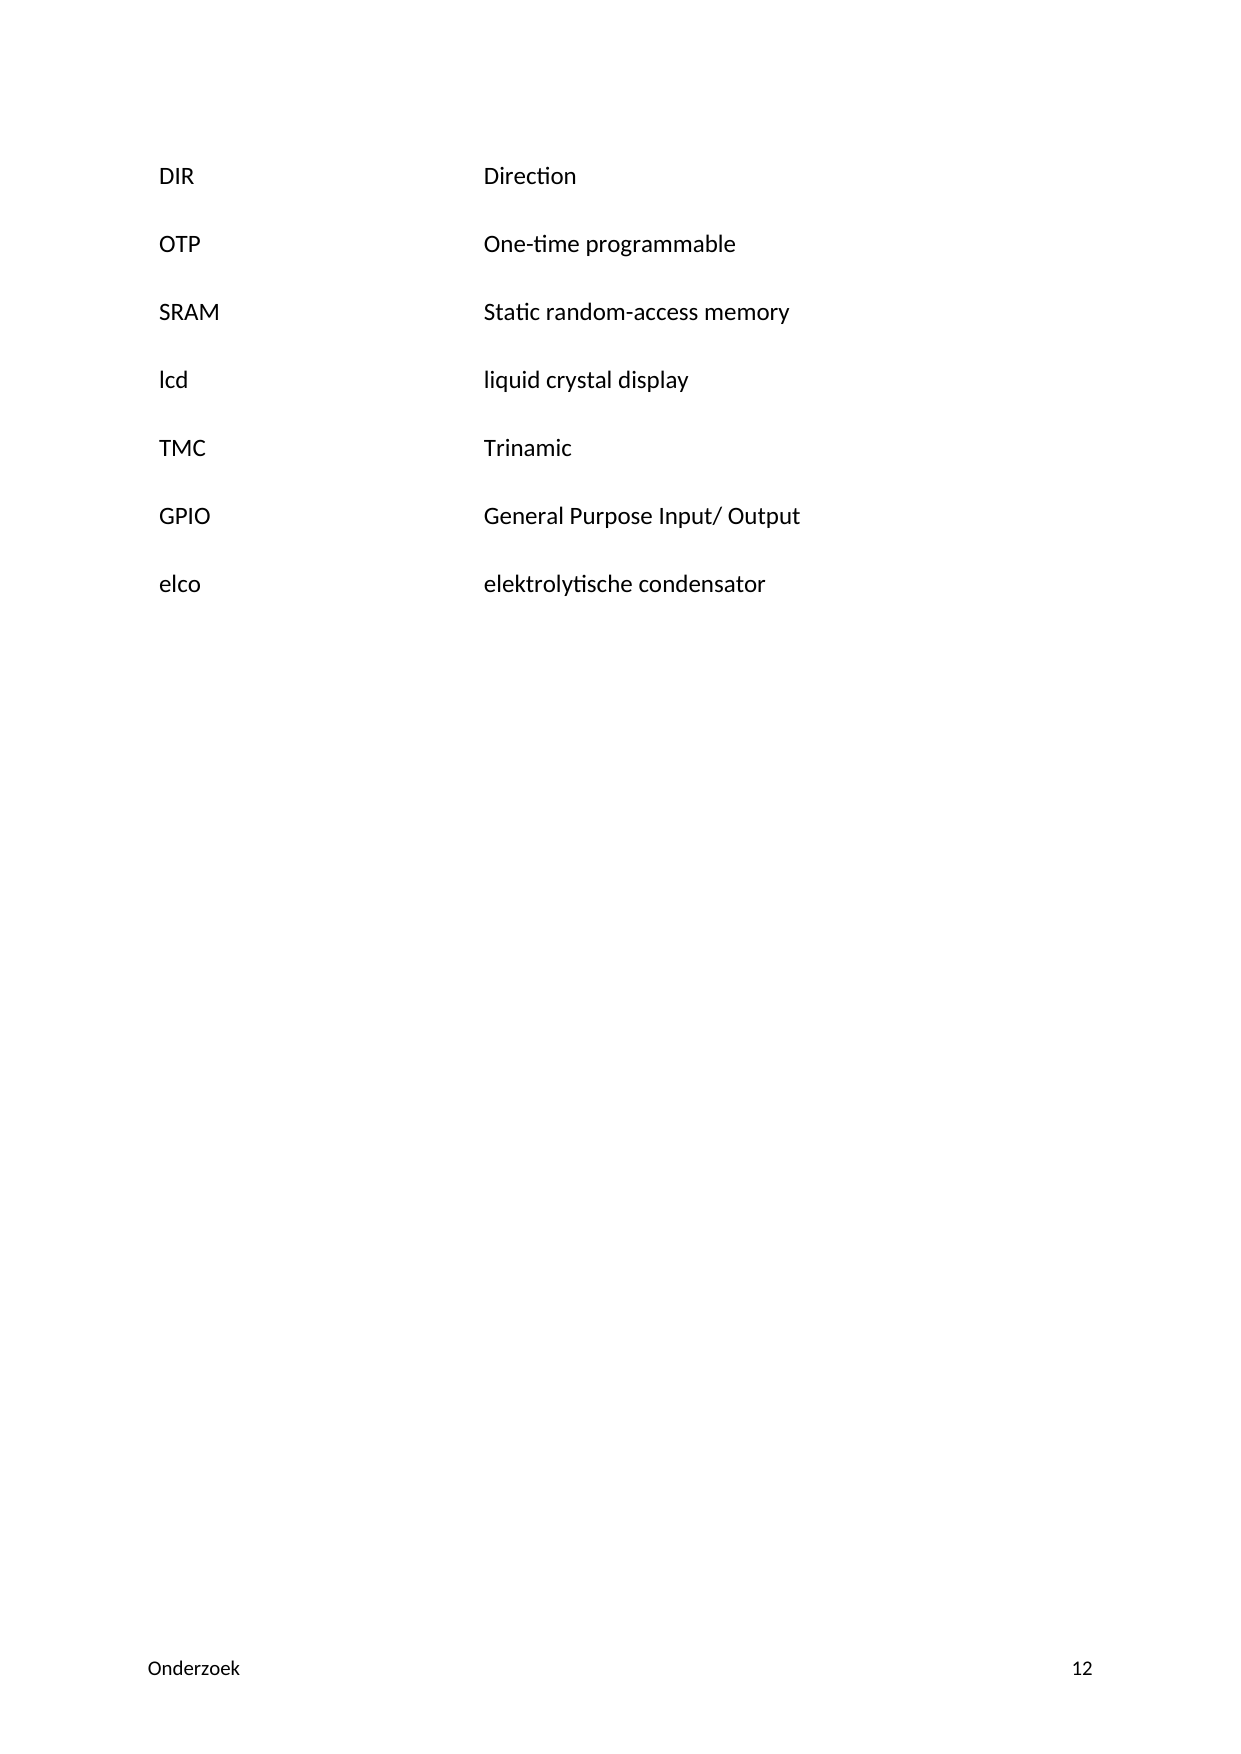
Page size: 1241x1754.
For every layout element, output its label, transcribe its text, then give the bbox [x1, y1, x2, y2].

table_cell DIR [148, 148, 472, 216]
table_cell Trinamic [473, 420, 1092, 488]
table_cell elektrolytische condensator [473, 556, 1092, 624]
table_cell Direction [473, 148, 1092, 216]
table_cell General Purpose Input/ Output [473, 488, 1092, 556]
table_cell lcd [148, 352, 472, 420]
table_cell SRAM [148, 284, 472, 352]
table_cell GPIO [148, 488, 472, 556]
table_cell TMC [148, 420, 472, 488]
table_cell OTP [148, 216, 472, 284]
table_cell elco [148, 556, 472, 624]
table_cell Static random-access memory [473, 284, 1092, 352]
table_cell liquid crystal display [473, 352, 1092, 420]
table_cell One-time programmable [473, 216, 1092, 284]
